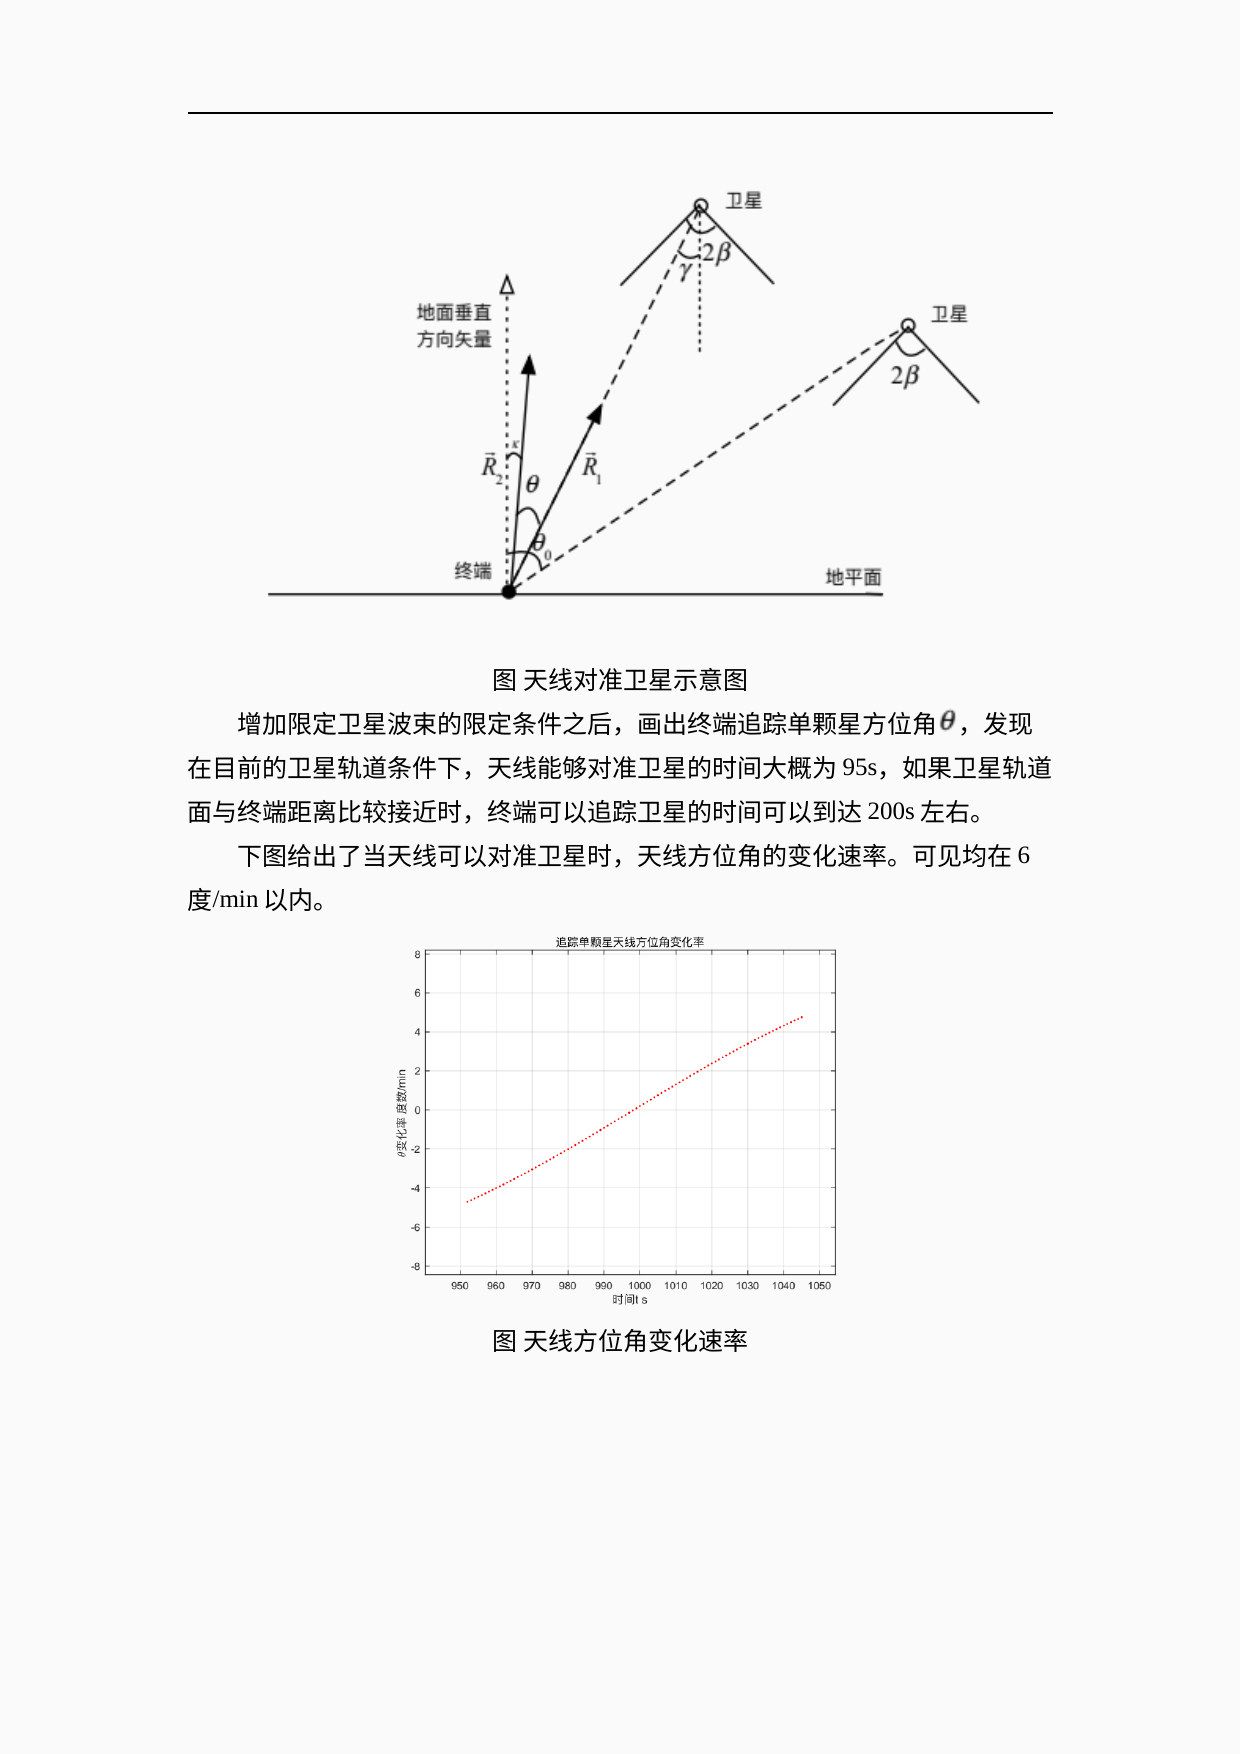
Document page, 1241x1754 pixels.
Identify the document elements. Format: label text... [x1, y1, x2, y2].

text 图 天线对准卫星示意图 [187, 657, 1053, 701]
text 下图给出了当天线可以对准卫星时，天线方位角的变化速率。可见均在6度/min以内。 [187, 833, 1053, 921]
text 图 天线方位角变化速率 [187, 1318, 1053, 1362]
text 增加限定卫星波束的限定条件之后，画出终端追踪单颗星方位角，发现在目前的卫星轨道条件下，天线能够对准卫星的时间大概为95s，如果卫星轨道面与终端距离比较接近时，终端可以追踪卫星的时间可以到达200s左右。 [187, 701, 1053, 833]
